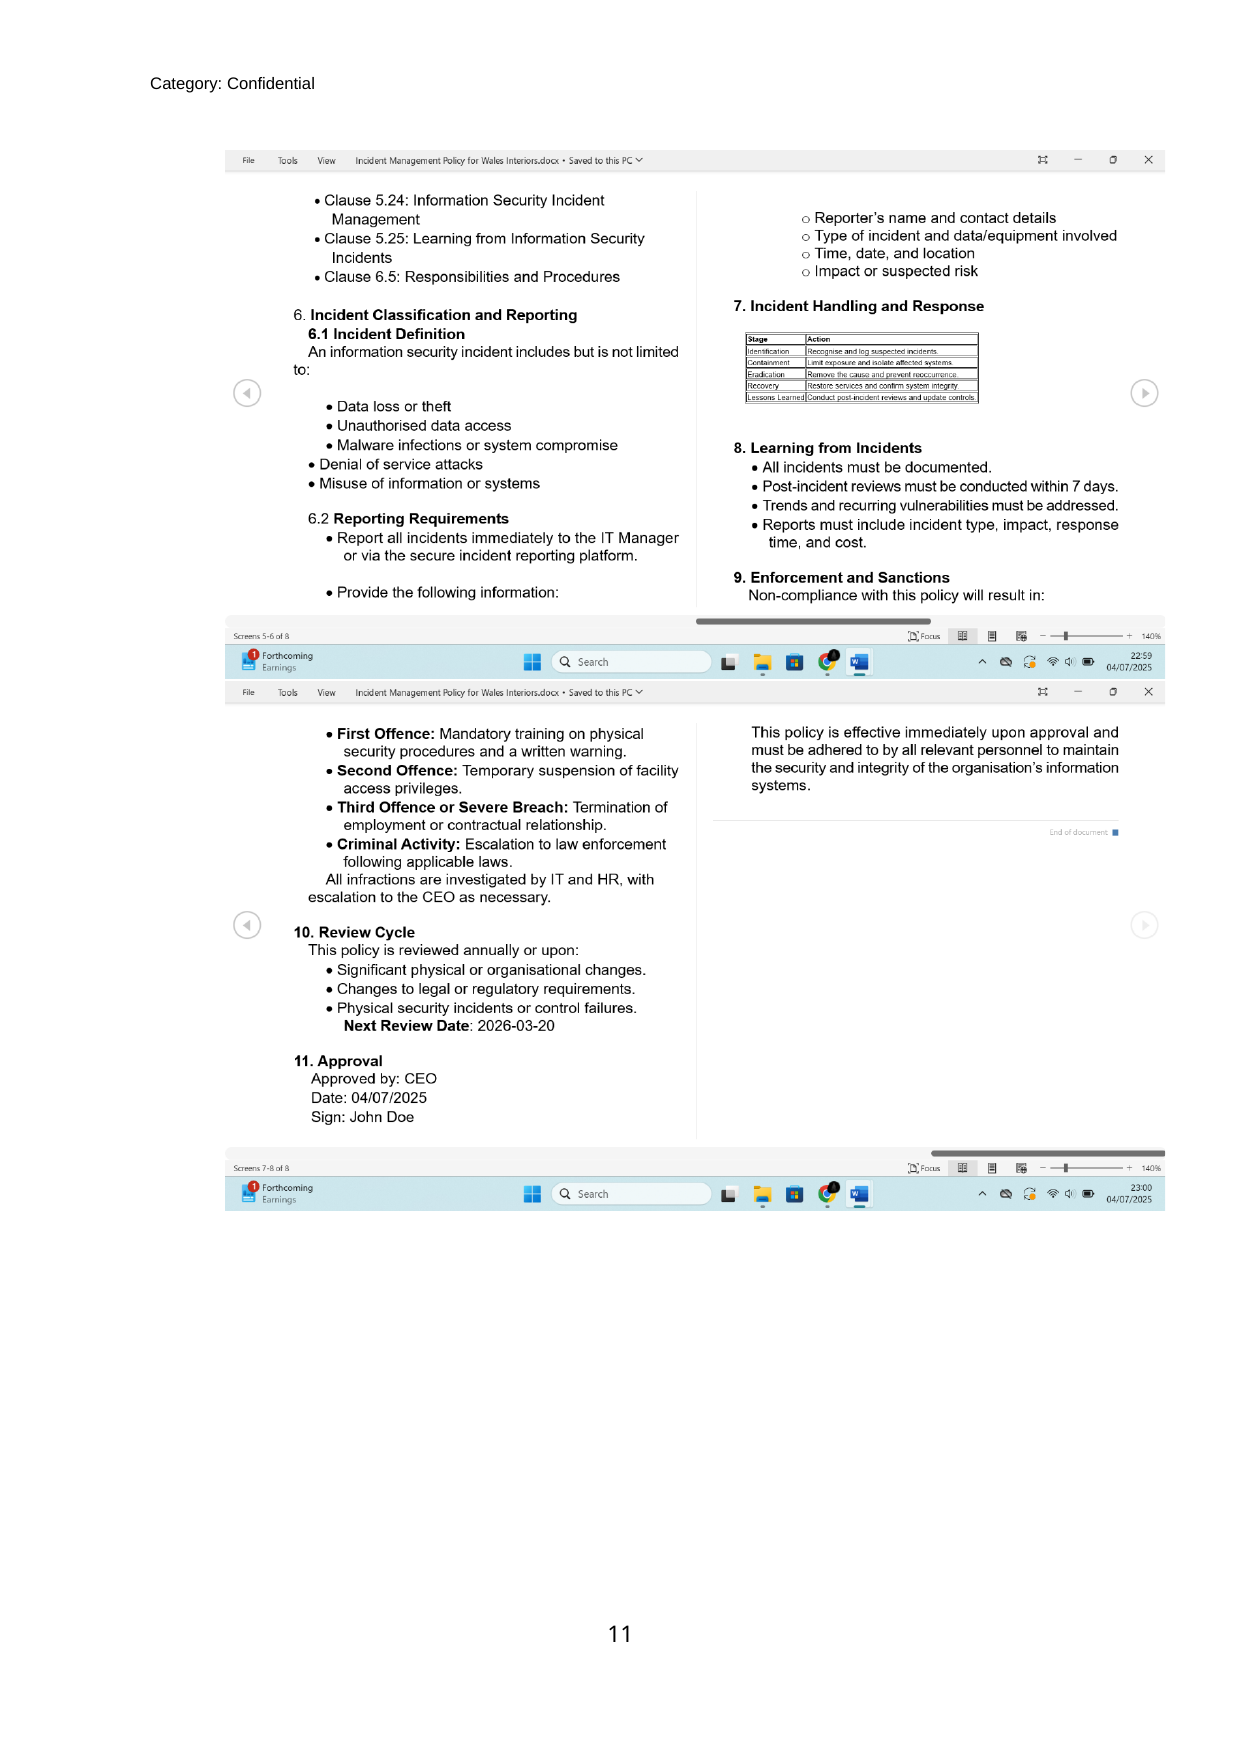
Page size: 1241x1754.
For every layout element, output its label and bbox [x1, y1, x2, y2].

picture [225, 150, 1166, 679]
picture [225, 681, 1166, 1211]
